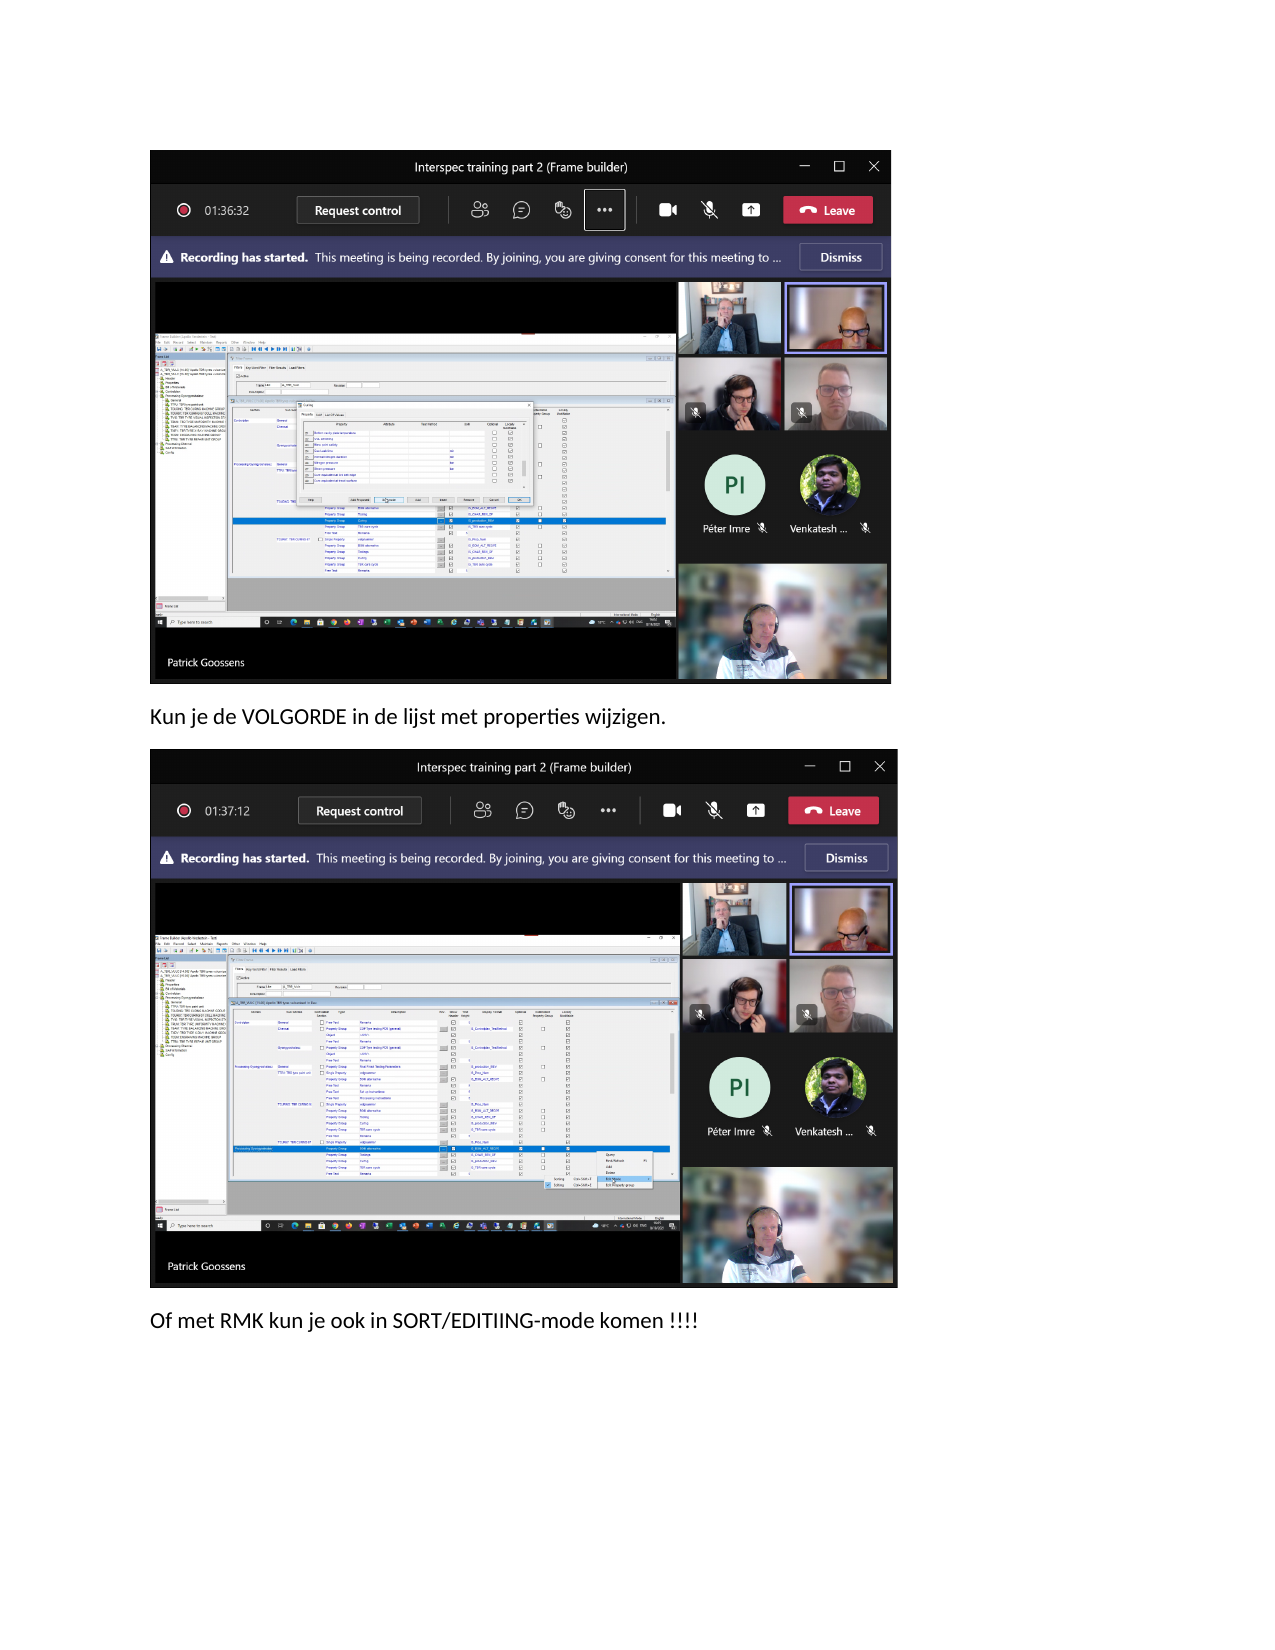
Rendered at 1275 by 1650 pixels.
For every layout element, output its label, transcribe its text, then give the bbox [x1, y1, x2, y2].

text Kun je de VOLGORDE in de lijst met properties wijzigen. [150, 702, 1125, 730]
picture [150, 749, 898, 1288]
picture [150, 150, 892, 684]
text Of met RMK kun je ook in SORT/EDITIING-mode komen !!!! [150, 1306, 1125, 1334]
